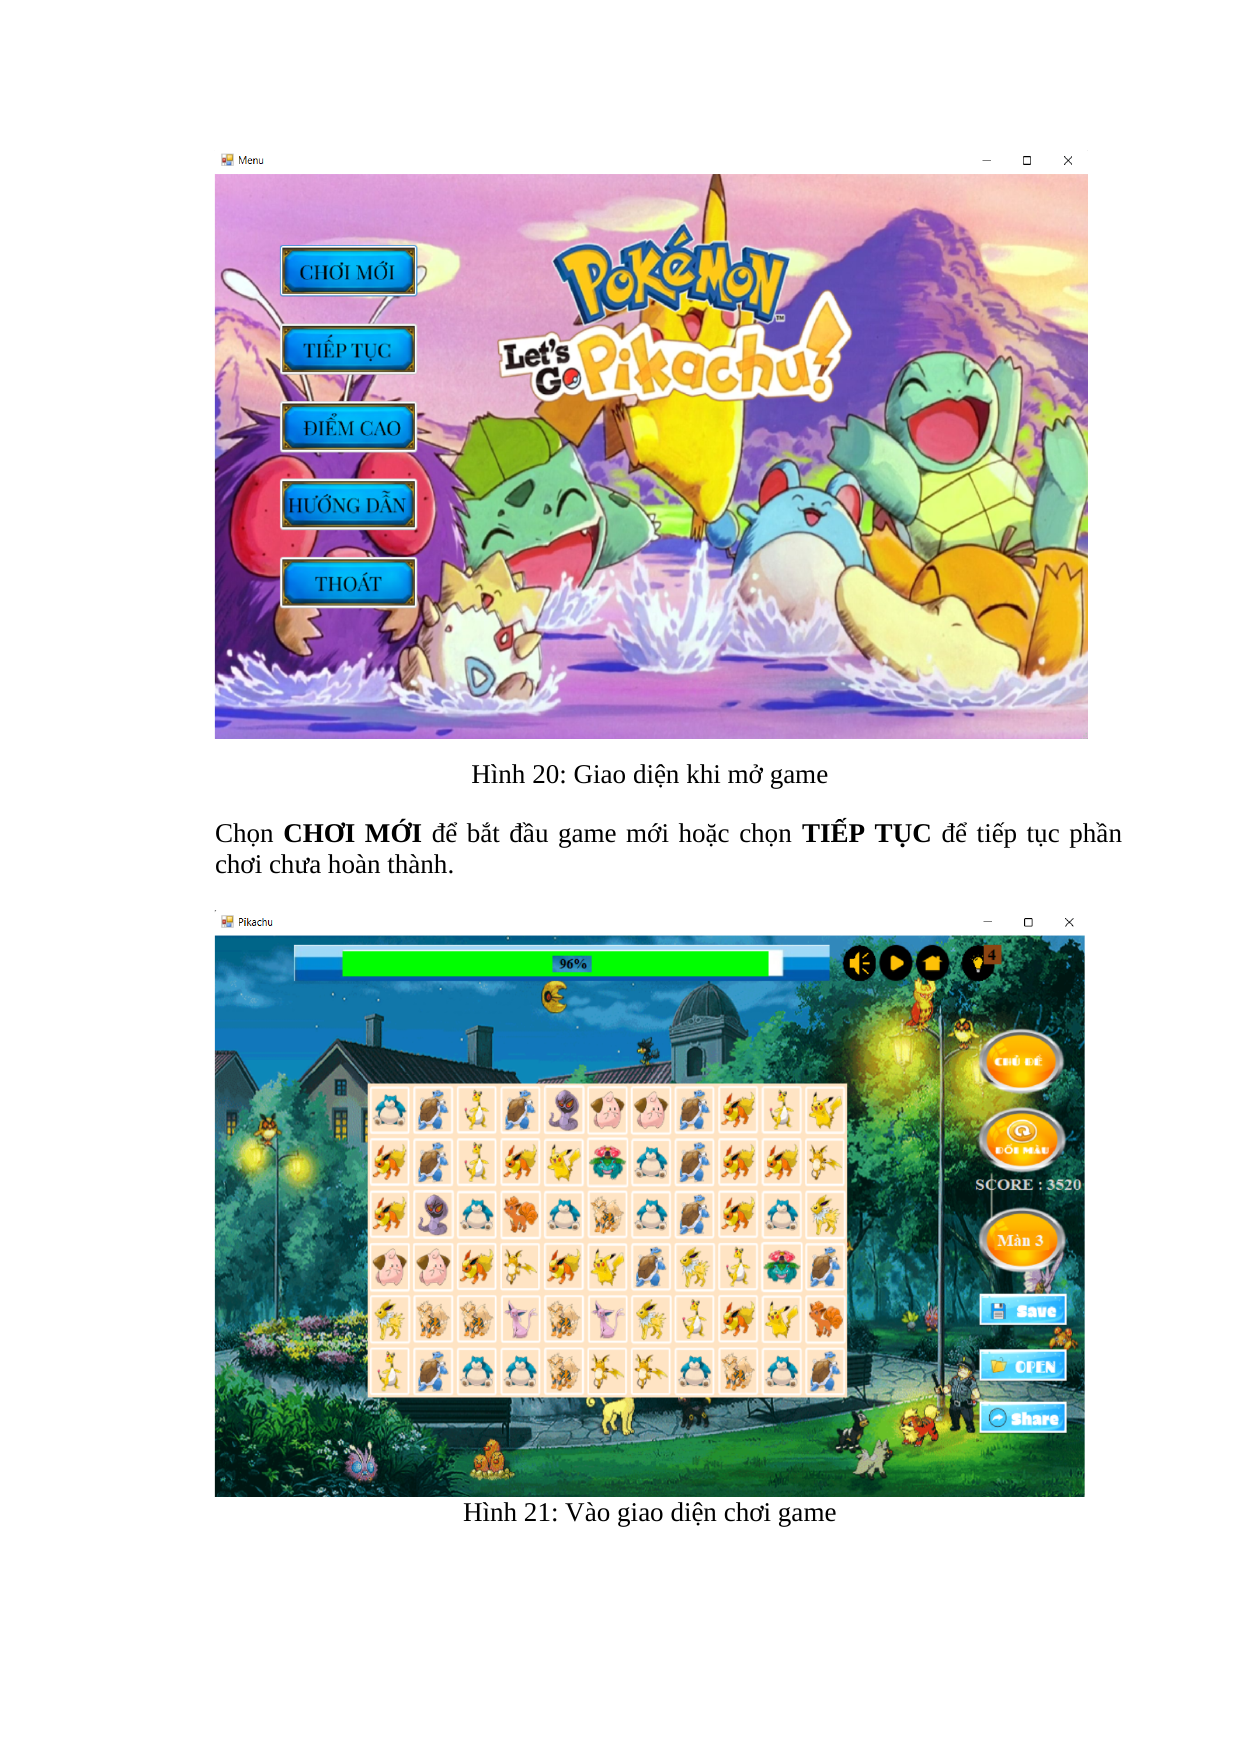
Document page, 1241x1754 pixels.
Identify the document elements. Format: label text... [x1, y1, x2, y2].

picture [214, 150, 1088, 739]
text Hình 20: Giao diện khi mở game [177, 758, 1122, 789]
text Chọn CHƠI MỚI để bắt đầu game mới hoặc chọn TIẾP TỤC để tiếp tục phần chơi chưa hoàn thành. [215, 817, 1122, 879]
picture [214, 910, 1085, 1497]
text Hình 21: Vào giao diện chơi game [177, 1496, 1122, 1527]
